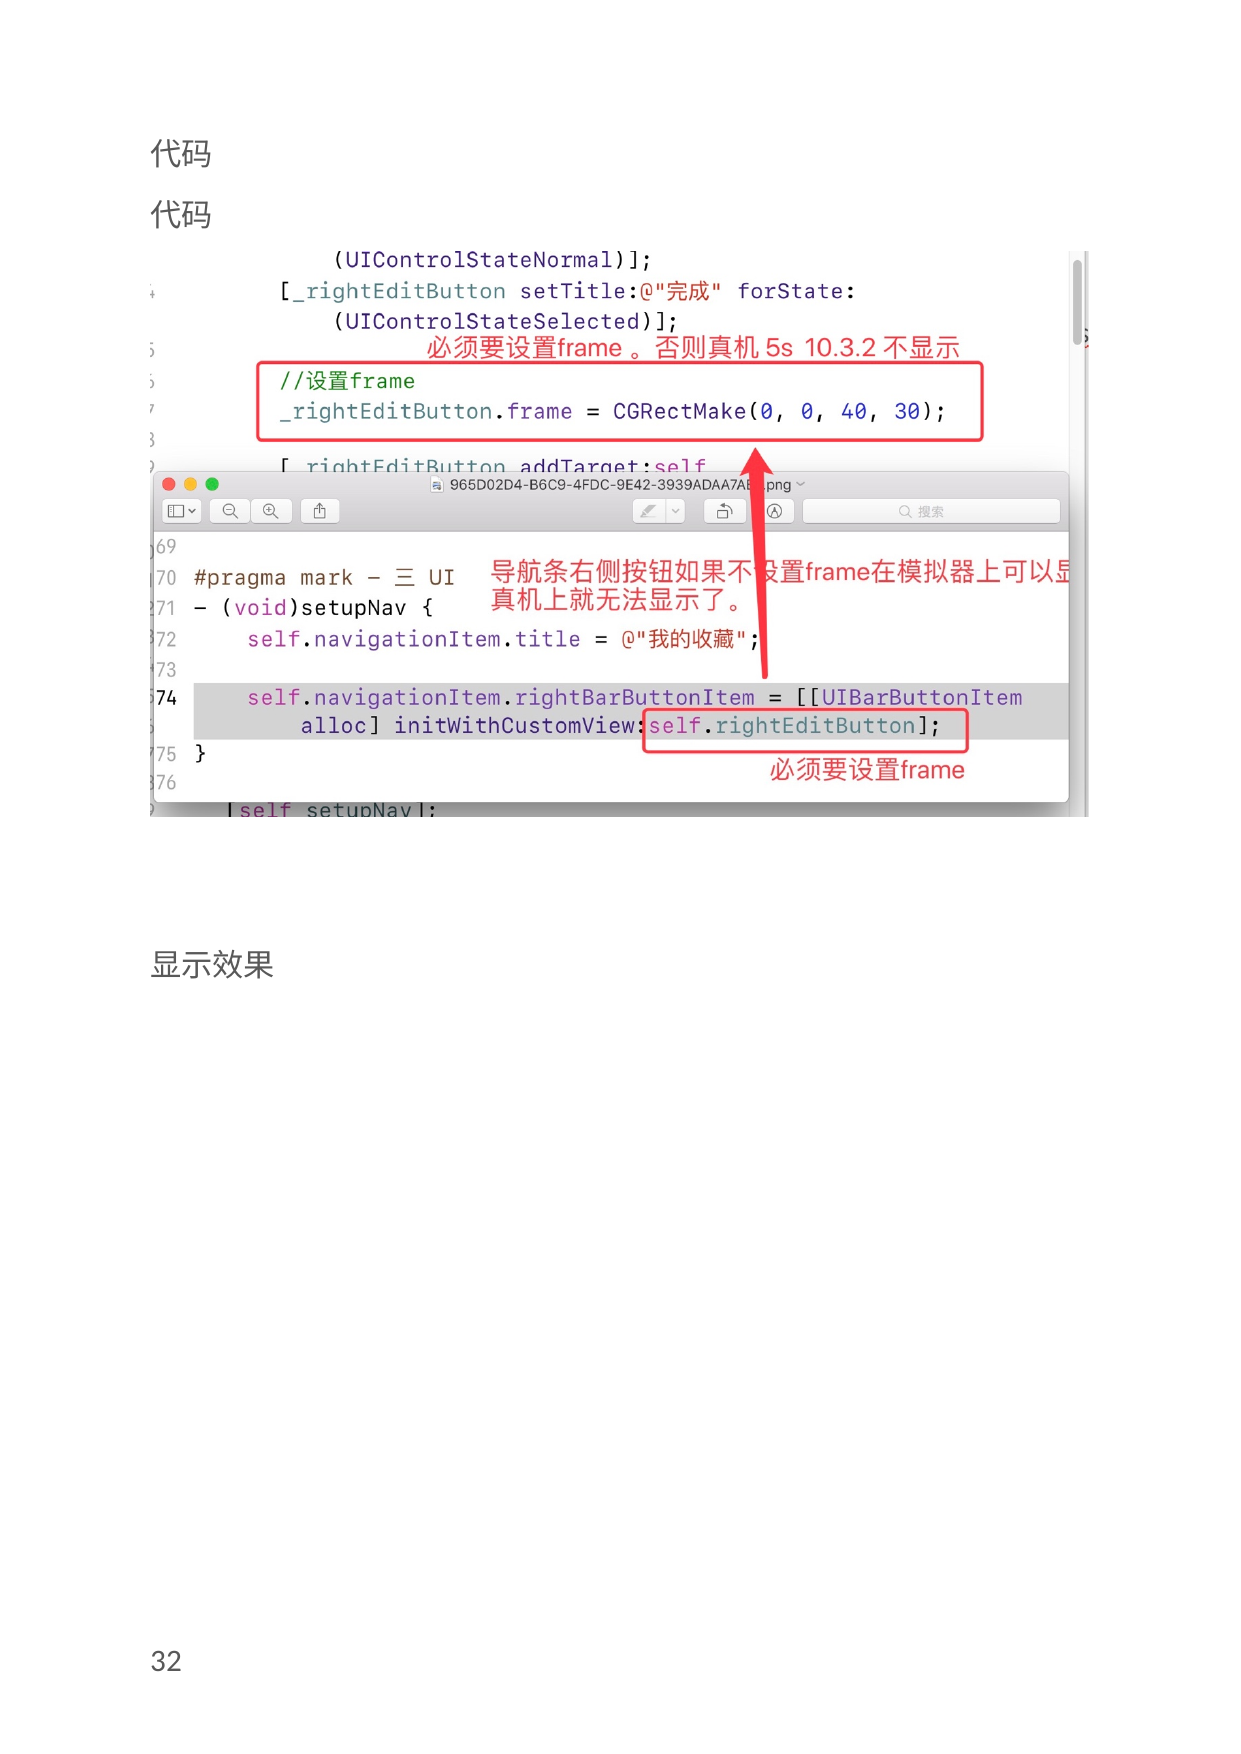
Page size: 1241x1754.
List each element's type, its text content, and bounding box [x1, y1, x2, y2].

text 代码 [150, 129, 1090, 174]
picture [150, 251, 1089, 817]
text 显示效果 [150, 940, 1090, 985]
text 代码 [150, 190, 1090, 235]
